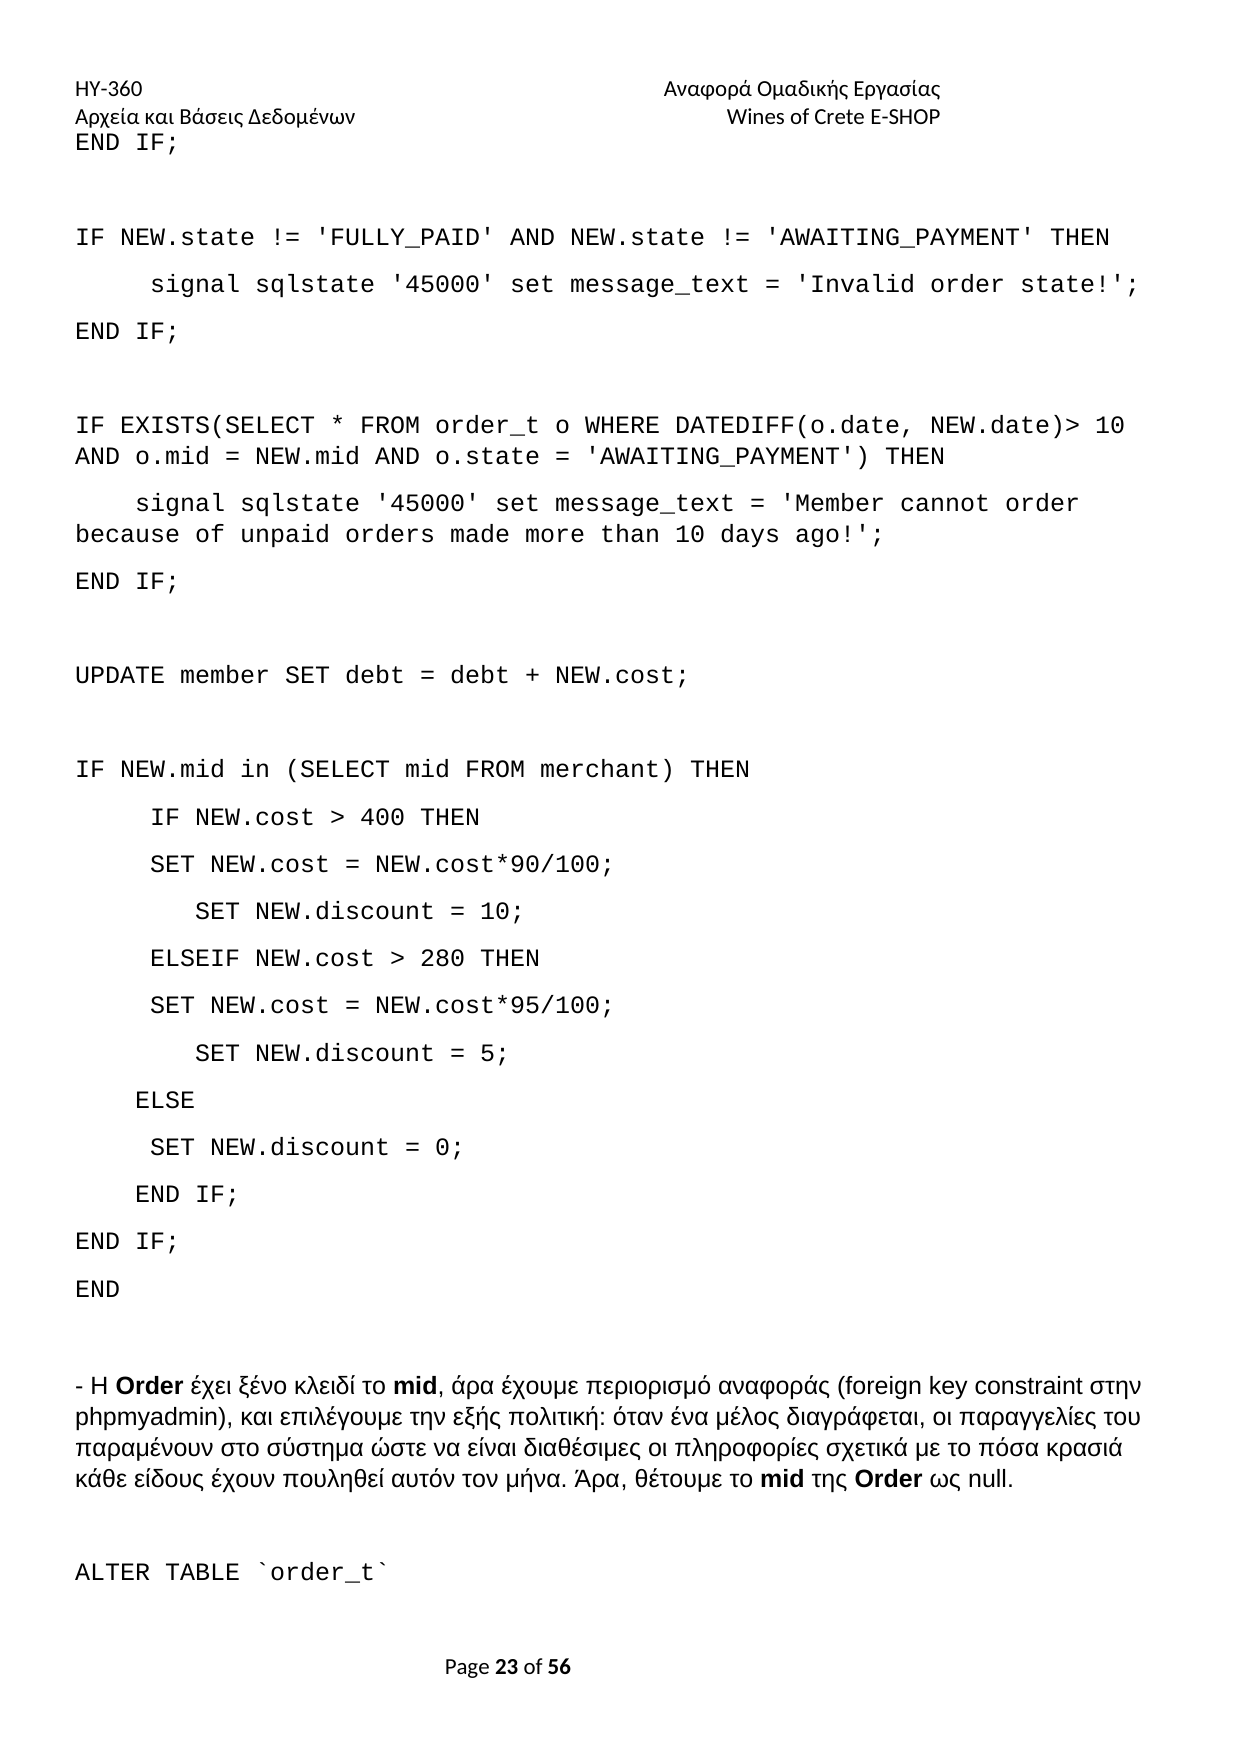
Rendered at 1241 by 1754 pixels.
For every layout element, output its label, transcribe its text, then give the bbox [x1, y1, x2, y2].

text IF NEW.cost > 400 THEN [75, 804, 1165, 833]
text END IF; [75, 130, 1165, 158]
text IF NEW.mid in (SELECT mid FROM merchant) THEN [75, 757, 1165, 785]
text SET NEW.discount = 0; [75, 1134, 1165, 1163]
text END [75, 1276, 1165, 1304]
text END IF; [75, 1229, 1165, 1257]
text UPDATE member SET debt = debt + NEW.cost; [75, 663, 1165, 691]
text END IF; [75, 568, 1165, 597]
text signal sqlstate '45000' set message_text = 'Member cannot order because of unpaid orders made more than 10 days ago!'; [75, 491, 1165, 549]
text - Η Order έχει ξένο κλειδί το mid, άρα έχουμε περιορισμό αναφοράς (foreign key constraint στην phpmyadmin), και επιλέγουμε την εξής πολιτική: όταν ένα μέλος διαγράφεται, οι παραγγελίες του παραμένουν στο σύστημα ώστε να είναι διαθέσιμες οι πληροφορίες σχετικά με το πόσα κρασιά κάθε είδους έχουν πουληθεί αυτόν τον μήνα. Άρα, θέτουμε το mid της Order ως null. [75, 1371, 1165, 1493]
text SET NEW.cost = NEW.cost*95/100; [75, 993, 1165, 1021]
text IF NEW.state != 'FULLY_PAID' AND NEW.state != 'AWAITING_PAYMENT' THEN [75, 224, 1165, 252]
text ELSEIF NEW.cost > 280 THEN [75, 946, 1165, 974]
text ELSE [75, 1087, 1165, 1116]
text SET NEW.discount = 10; [75, 899, 1165, 927]
text END IF; [75, 1182, 1165, 1210]
text signal sqlstate '45000' set message_text = 'Invalid order state!'; [75, 271, 1165, 300]
text SET NEW.discount = 5; [75, 1040, 1165, 1068]
text ALTER TABLE `order_t` [75, 1559, 1165, 1588]
text SET NEW.cost = NEW.cost*90/100; [75, 851, 1165, 880]
text IF EXISTS(SELECT * FROM order_t o WHERE DATEDIFF(o.date, NEW.date)> 10 AND o.mid = NEW.mid AND o.state = 'AWAITING_PAYMENT') THEN [75, 413, 1165, 472]
text END IF; [75, 318, 1165, 347]
